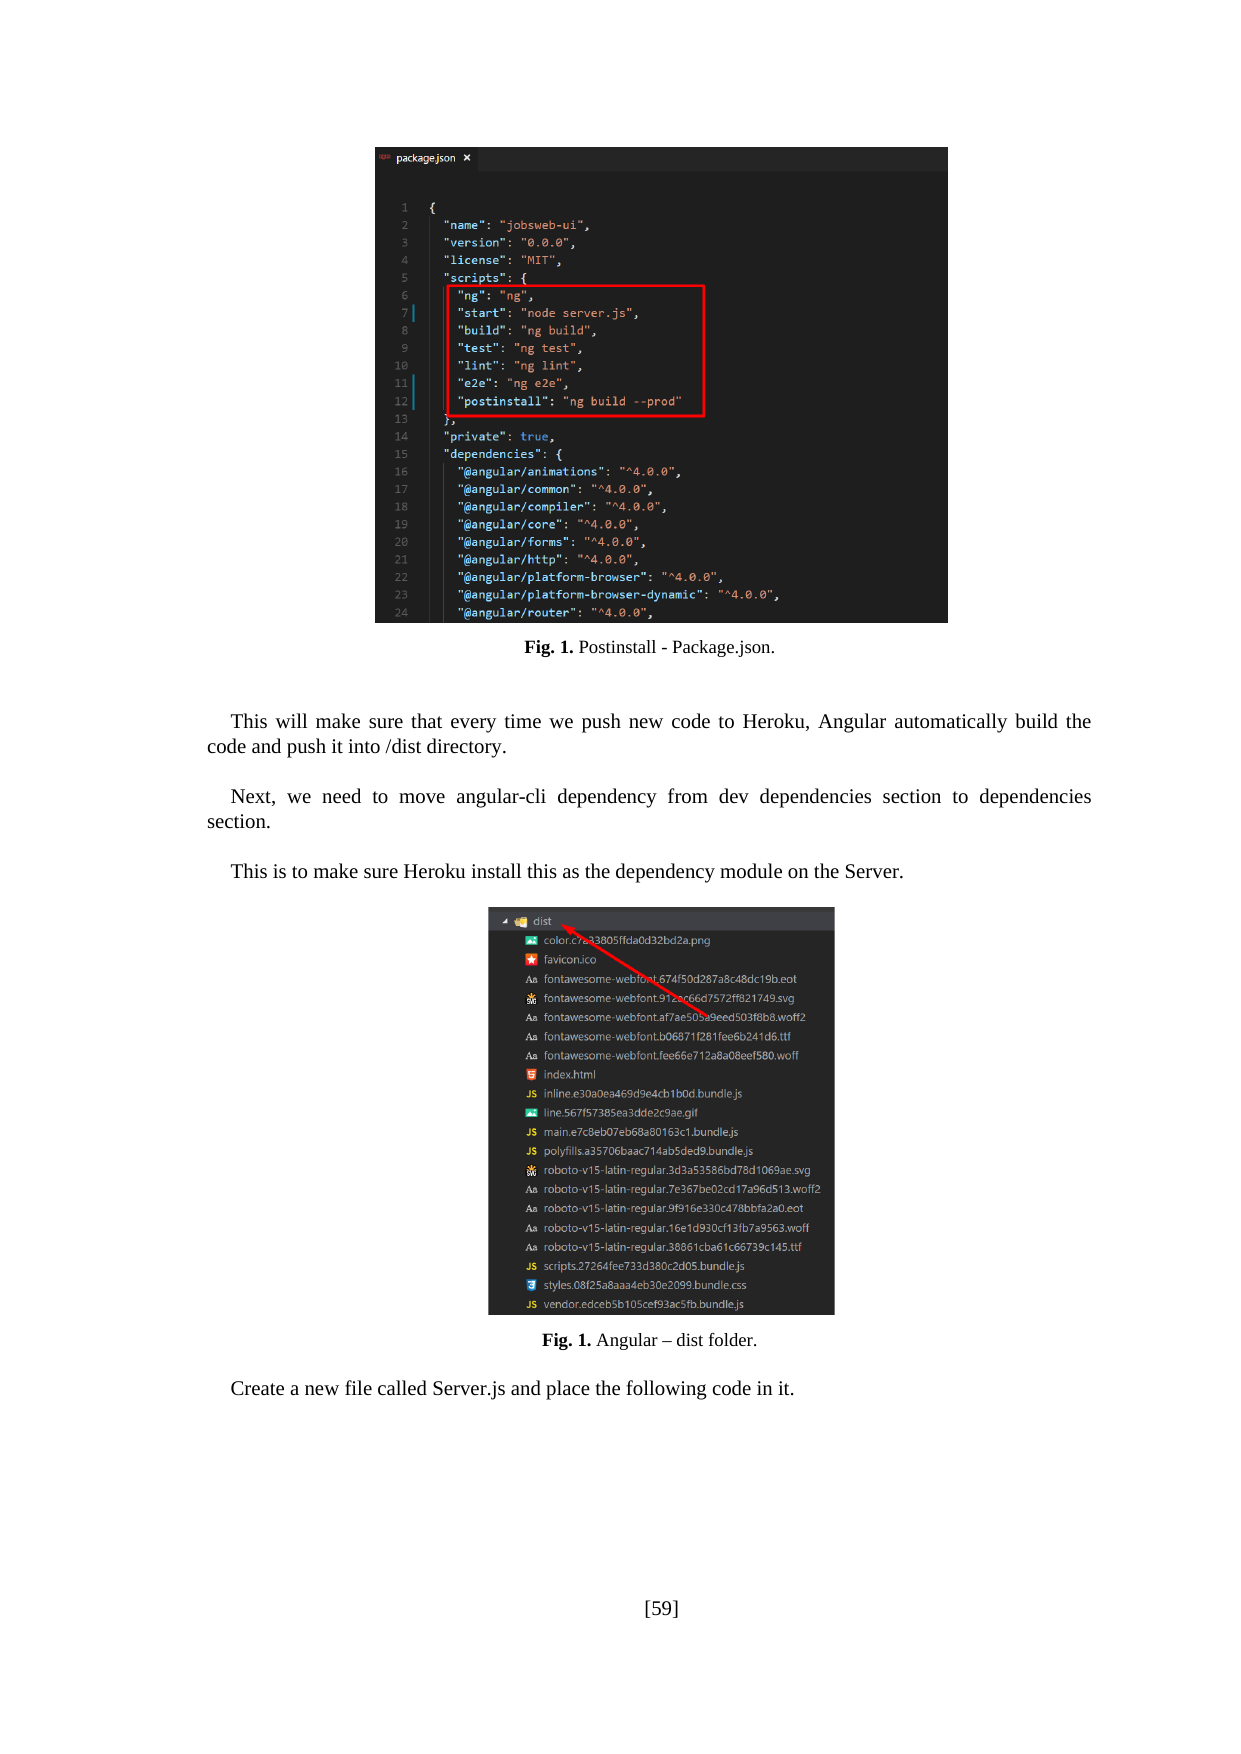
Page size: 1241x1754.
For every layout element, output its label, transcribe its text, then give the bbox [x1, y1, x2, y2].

picture [375, 147, 948, 623]
text Fig. 64. Postinstall - Package.json. [207, 635, 1092, 658]
picture [488, 907, 835, 1315]
text Next, we need to move angular-cli dependency from dev dependencies section to dependencies section. [207, 783, 1092, 833]
text Create a new file called Server.js and place the following code in it. [207, 1375, 1092, 1400]
text This will make sure that every time we push new code to Heroku, Angular automatically build the code and push it into /dist directory. [207, 708, 1092, 758]
text This is to make sure Heroku install this as the dependency module on the Server. [207, 858, 1092, 883]
text Fig. 65. Angular – dist folder. [207, 1327, 1092, 1350]
